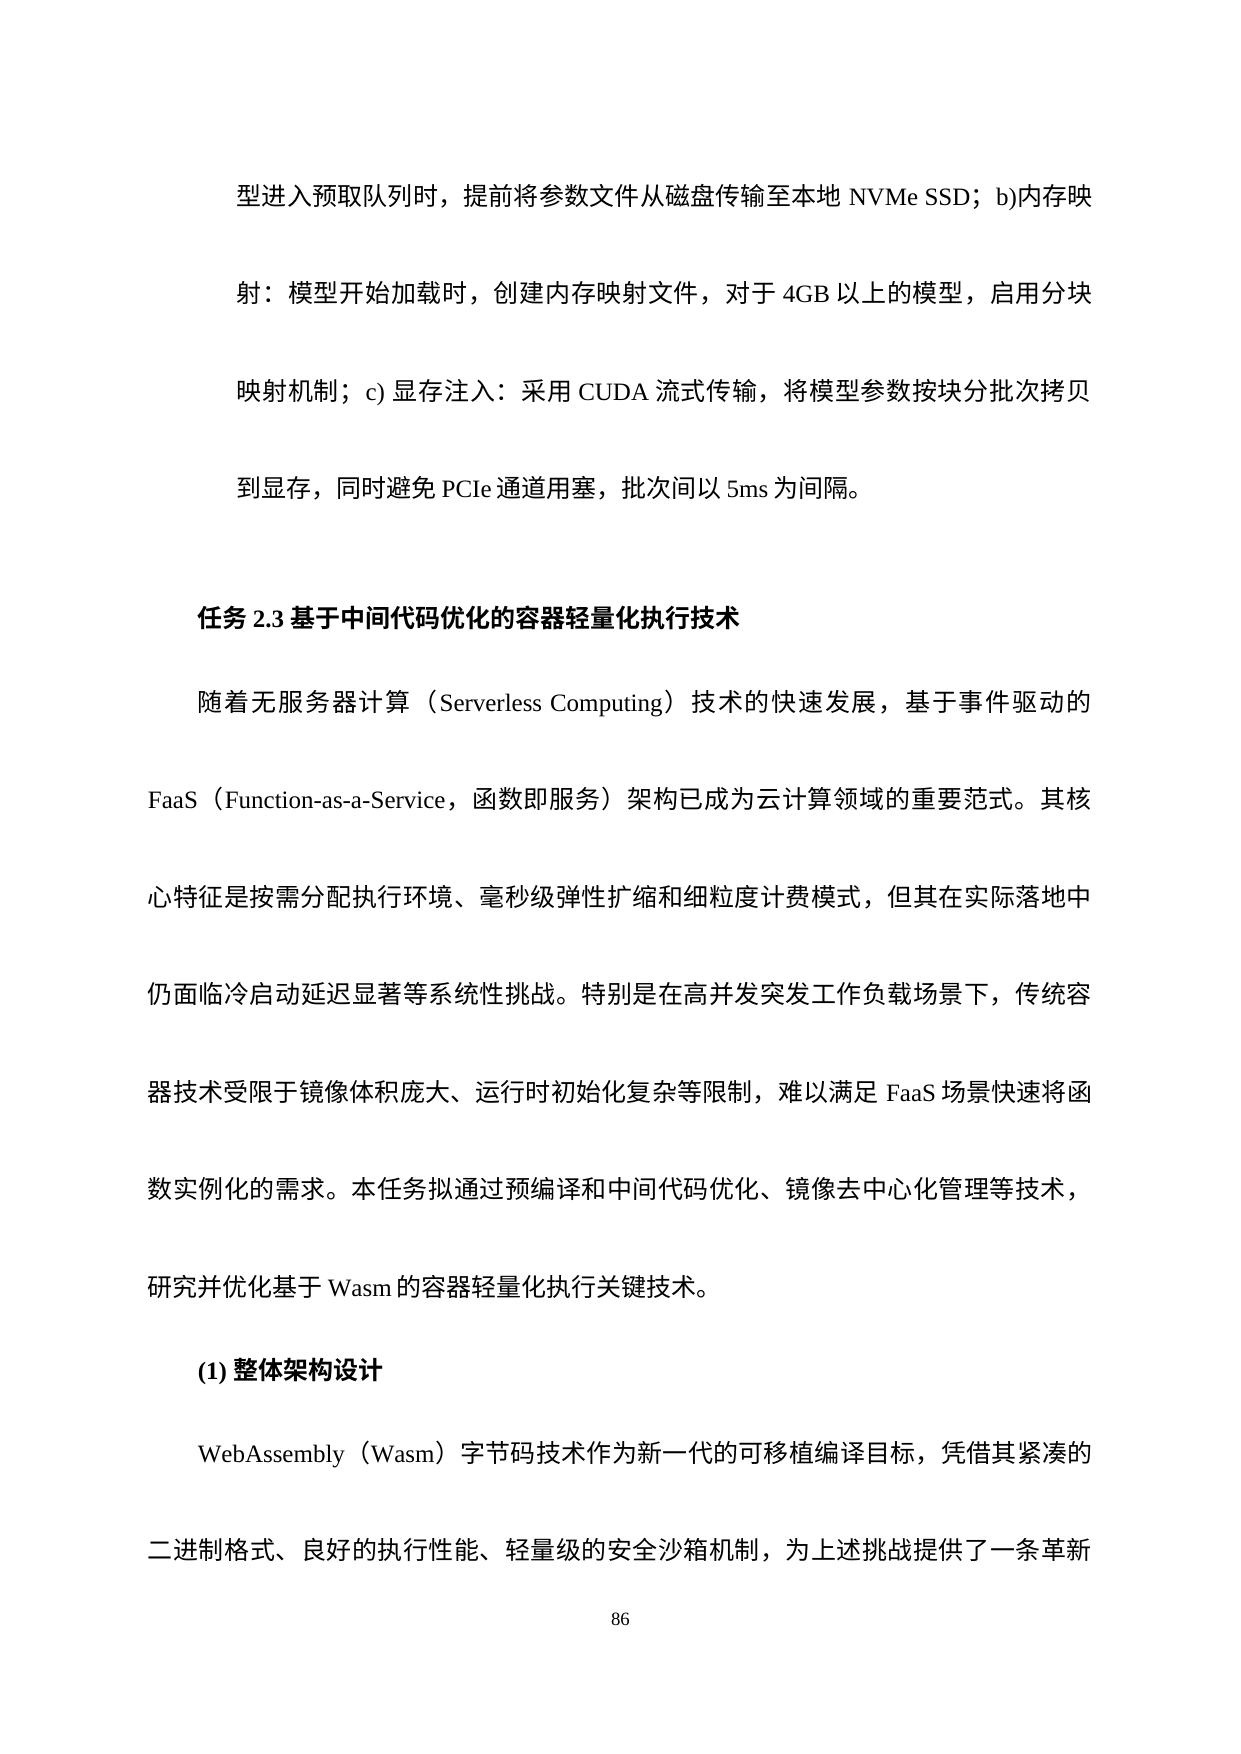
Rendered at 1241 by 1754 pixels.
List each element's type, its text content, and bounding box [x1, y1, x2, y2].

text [148, 1419, 1092, 1581]
text 随着无服务器计算（Serverless Computing）技术的快速发展，基于事件驱动的FaaS（Function-as-a-Service，函数即服务）架构已成为云计算领域的重要范式。其核心特征是按需分配执行环境、毫秒级弹性扩缩和细粒度计费模式，但其在实际落地中仍面临冷启动延迟显著等系统性挑战。特别是在高并发突发工作负载场景下，传统容器技术受限于镜像体积庞大、运行时初始化复杂等限制，难以满足FaaS场景快速将函数实例化的需求。本任务拟通过预编译和中间代码优化、镜像去中心化管理等技术，研究并优化基于Wasm的容器轻量化执行关键技术。 [148, 668, 1092, 1318]
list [192, 162, 1092, 519]
text 任务2.3 基于中间代码优化的容器轻量化执行技术 [148, 584, 1092, 649]
text (1) 整体架构设计 [148, 1336, 1092, 1401]
